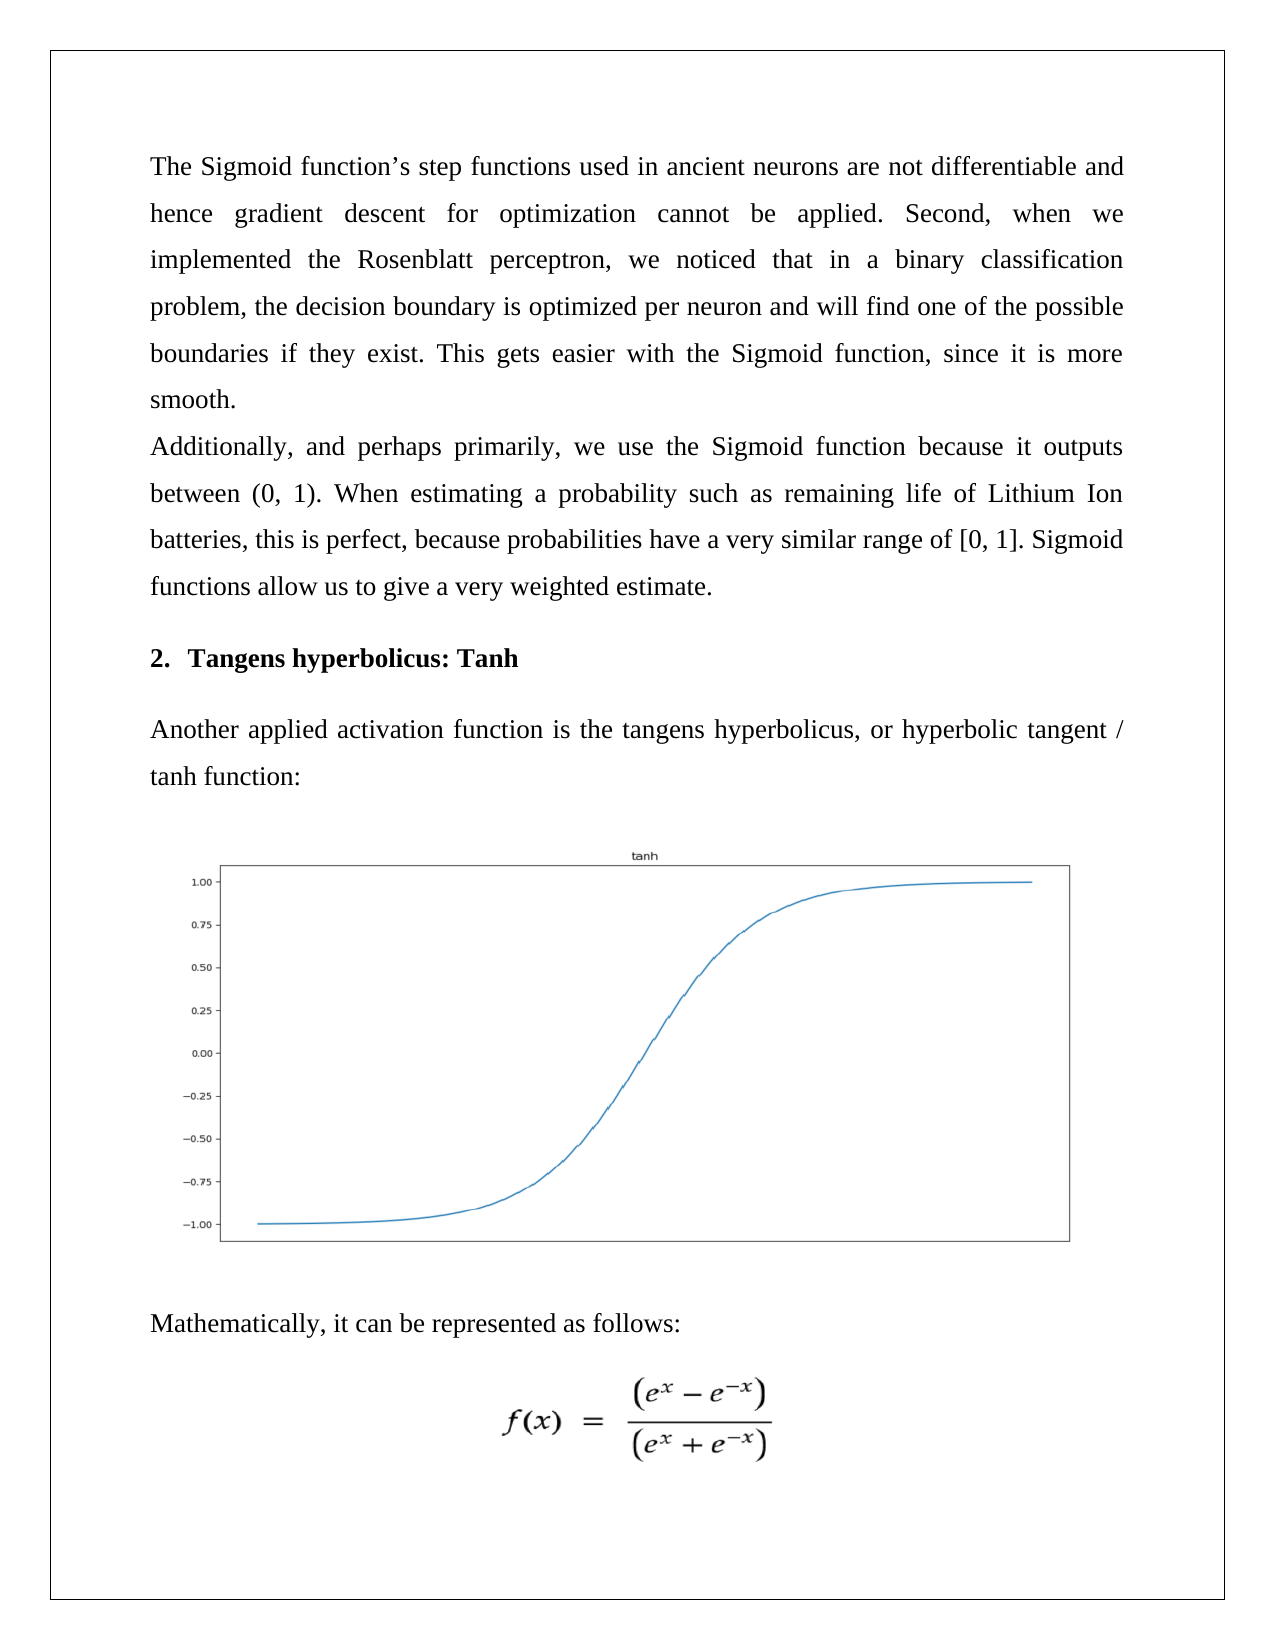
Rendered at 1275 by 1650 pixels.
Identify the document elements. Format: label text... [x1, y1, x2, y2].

list Tangens hyperbolicus: Tanh [150, 642, 1125, 673]
text The Sigmoid function’s step functions used in ancient neurons are not differentiable and hence gradient descent for optimization cannot be applied. Second, when we implemented the Rosenblatt perceptron, we noticed that in a binary classification problem, the decision boundary is optimized per neuron and will find one of the possible boundaries if they exist. This gets easier with the Sigmoid function, since it is more smooth. [150, 150, 1125, 414]
text Another applied activation function is the tangens hyperbolicus, or hyperbolic tangent / tanh function: [150, 713, 1125, 791]
picture [150, 806, 1125, 1294]
picture [498, 1353, 777, 1480]
text Mathematically, it can be represented as follows: [150, 1307, 1125, 1338]
text Additionally, and perhaps primarily, we use the Sigmoid function because it outputs between (0, 1). When estimating a probability such as remaining life of Lithium Ion batteries, this is perfect, because probabilities have a very similar range of [0, 1]. Sigmoid functions allow us to give a very weighted estimate. [150, 430, 1125, 601]
